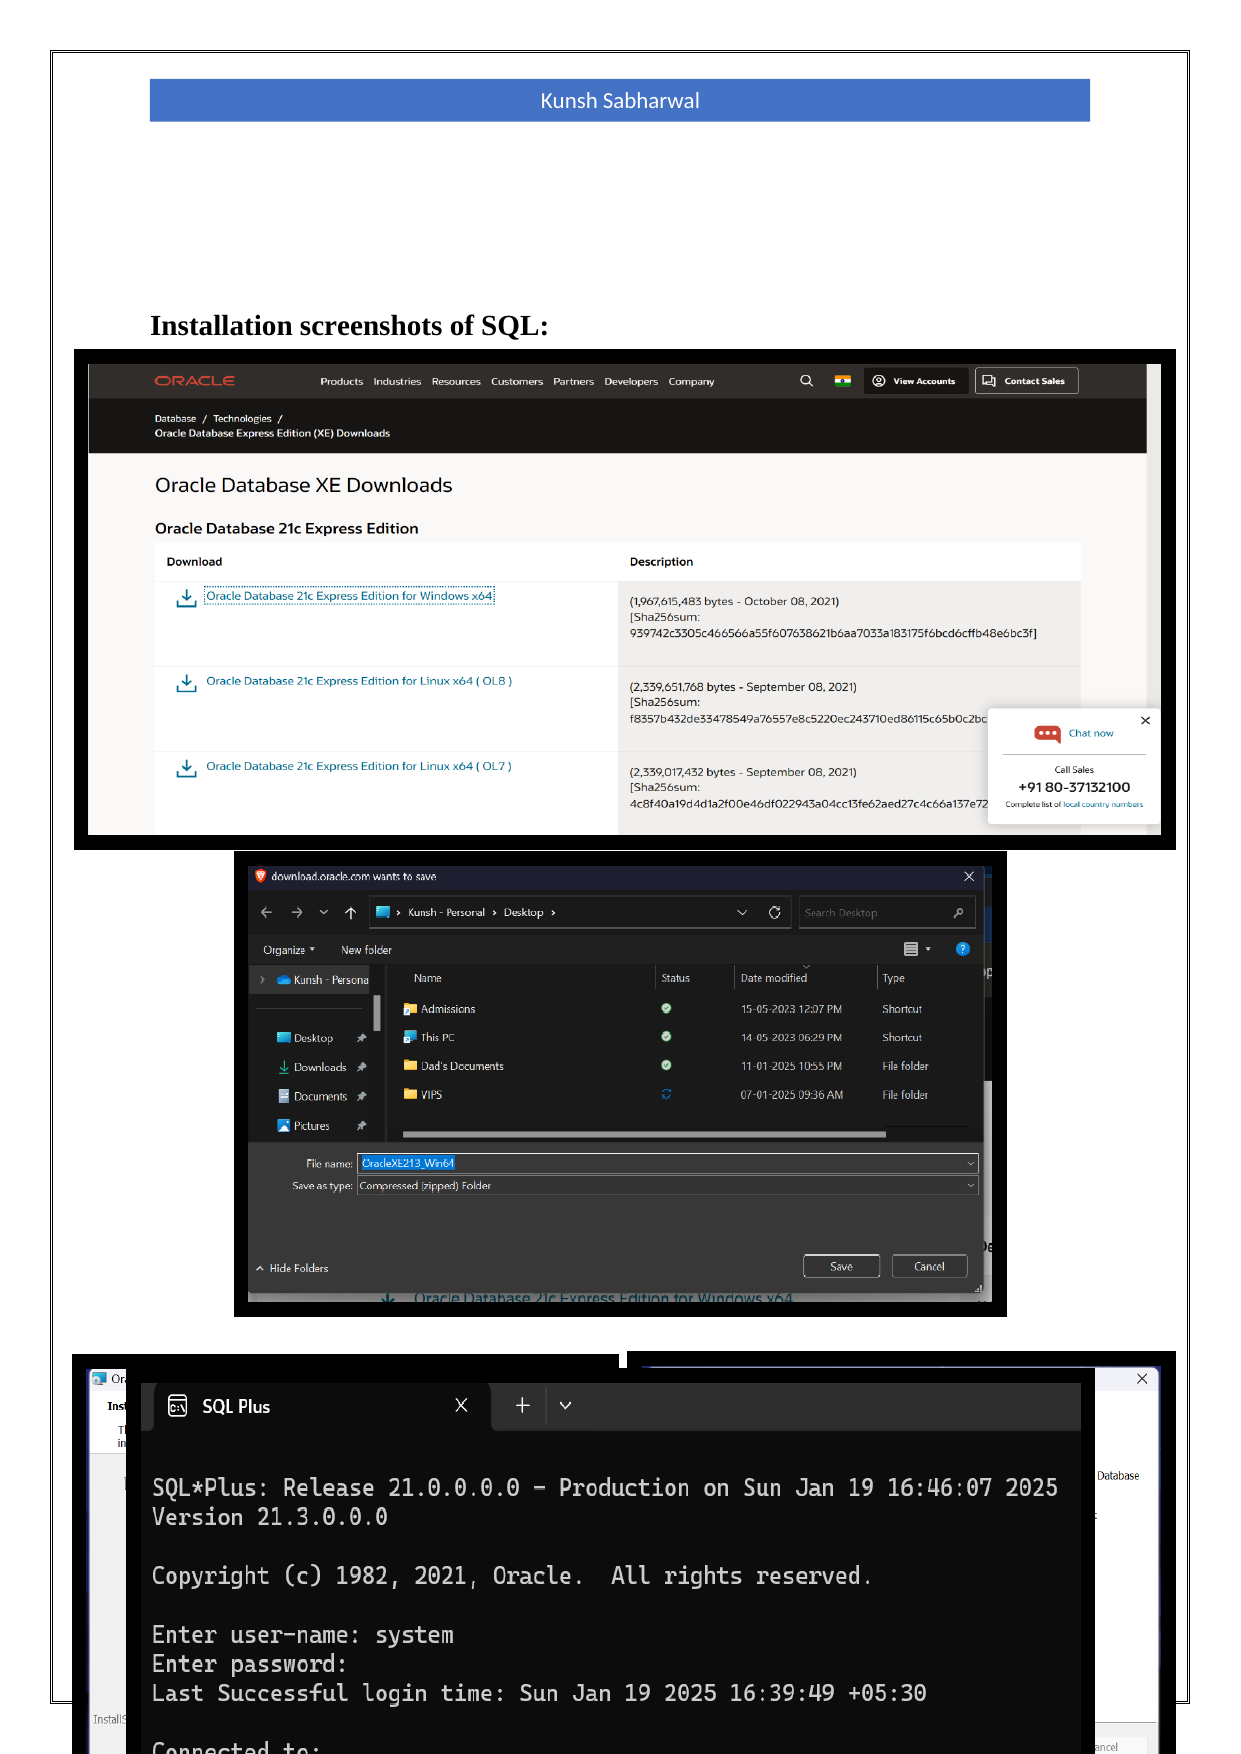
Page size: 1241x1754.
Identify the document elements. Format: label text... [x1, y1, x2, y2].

text Installation screenshots of SQL: [150, 308, 1090, 342]
picture [248, 866, 992, 1302]
picture [88, 364, 1161, 835]
picture [642, 1366, 1161, 1754]
picture [141, 1383, 1081, 1754]
picture [86, 1369, 126, 1754]
